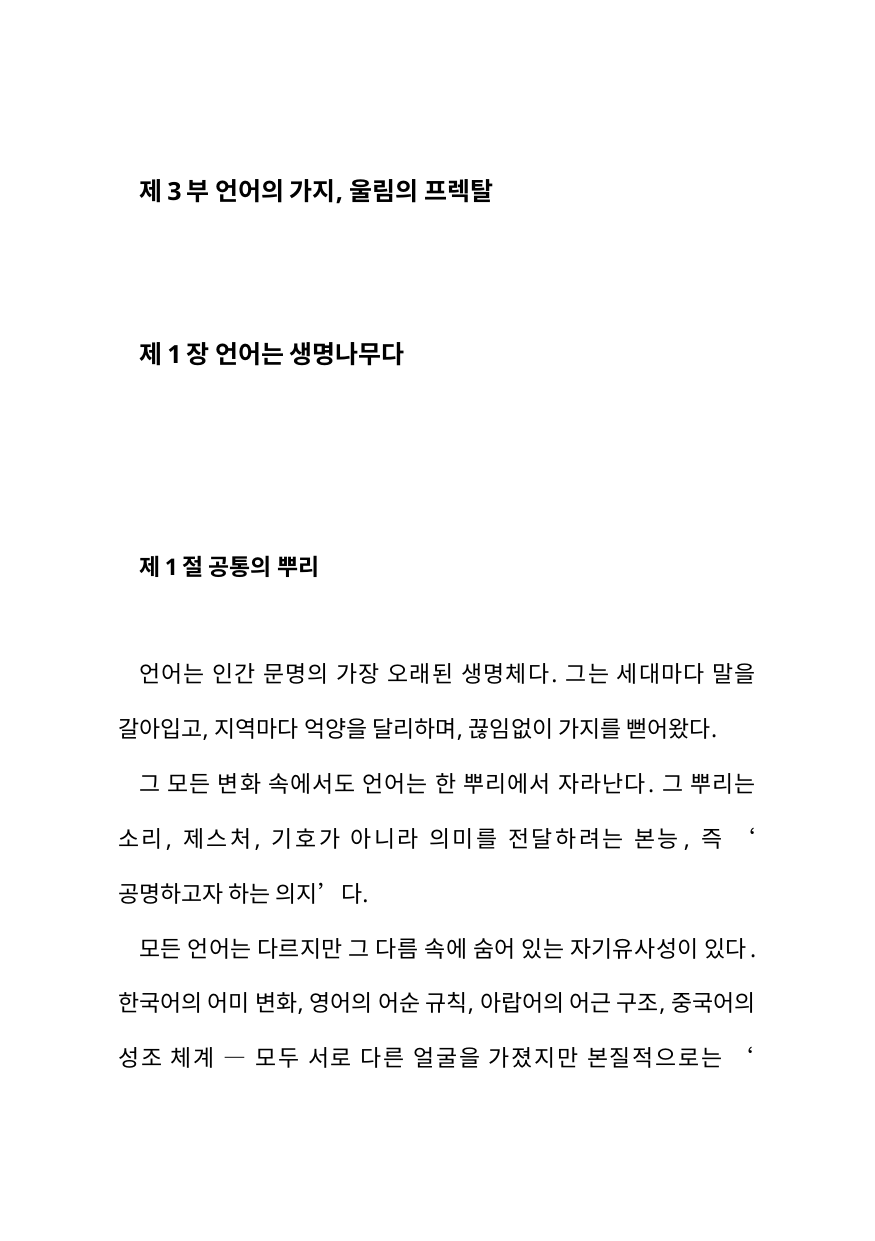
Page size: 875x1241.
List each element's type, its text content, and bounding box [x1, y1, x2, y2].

text 제3부 언어의 가지, 울림의 프렉탈 [110, 170, 764, 208]
text 그 모든 변화 속에서도 언어는 한 뿌리에서 자라난다. 그 뿌리는 소리, 제스처, 기호가 아니라 의미를 전달하려는 본능, 즉 ‘공명하고자 하는 의지’다. [110, 763, 764, 909]
text 제1절 공통의 뿌리 [110, 547, 764, 582]
text 언어는 인간 문명의 가장 오래된 생명체다. 그는 세대마다 말을 갈아입고, 지역마다 억양을 달리하며, 끊임없이 가지를 뻗어왔다. [110, 654, 764, 744]
text 제1장 언어는 생명나무다 [110, 333, 764, 371]
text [110, 928, 764, 1076]
